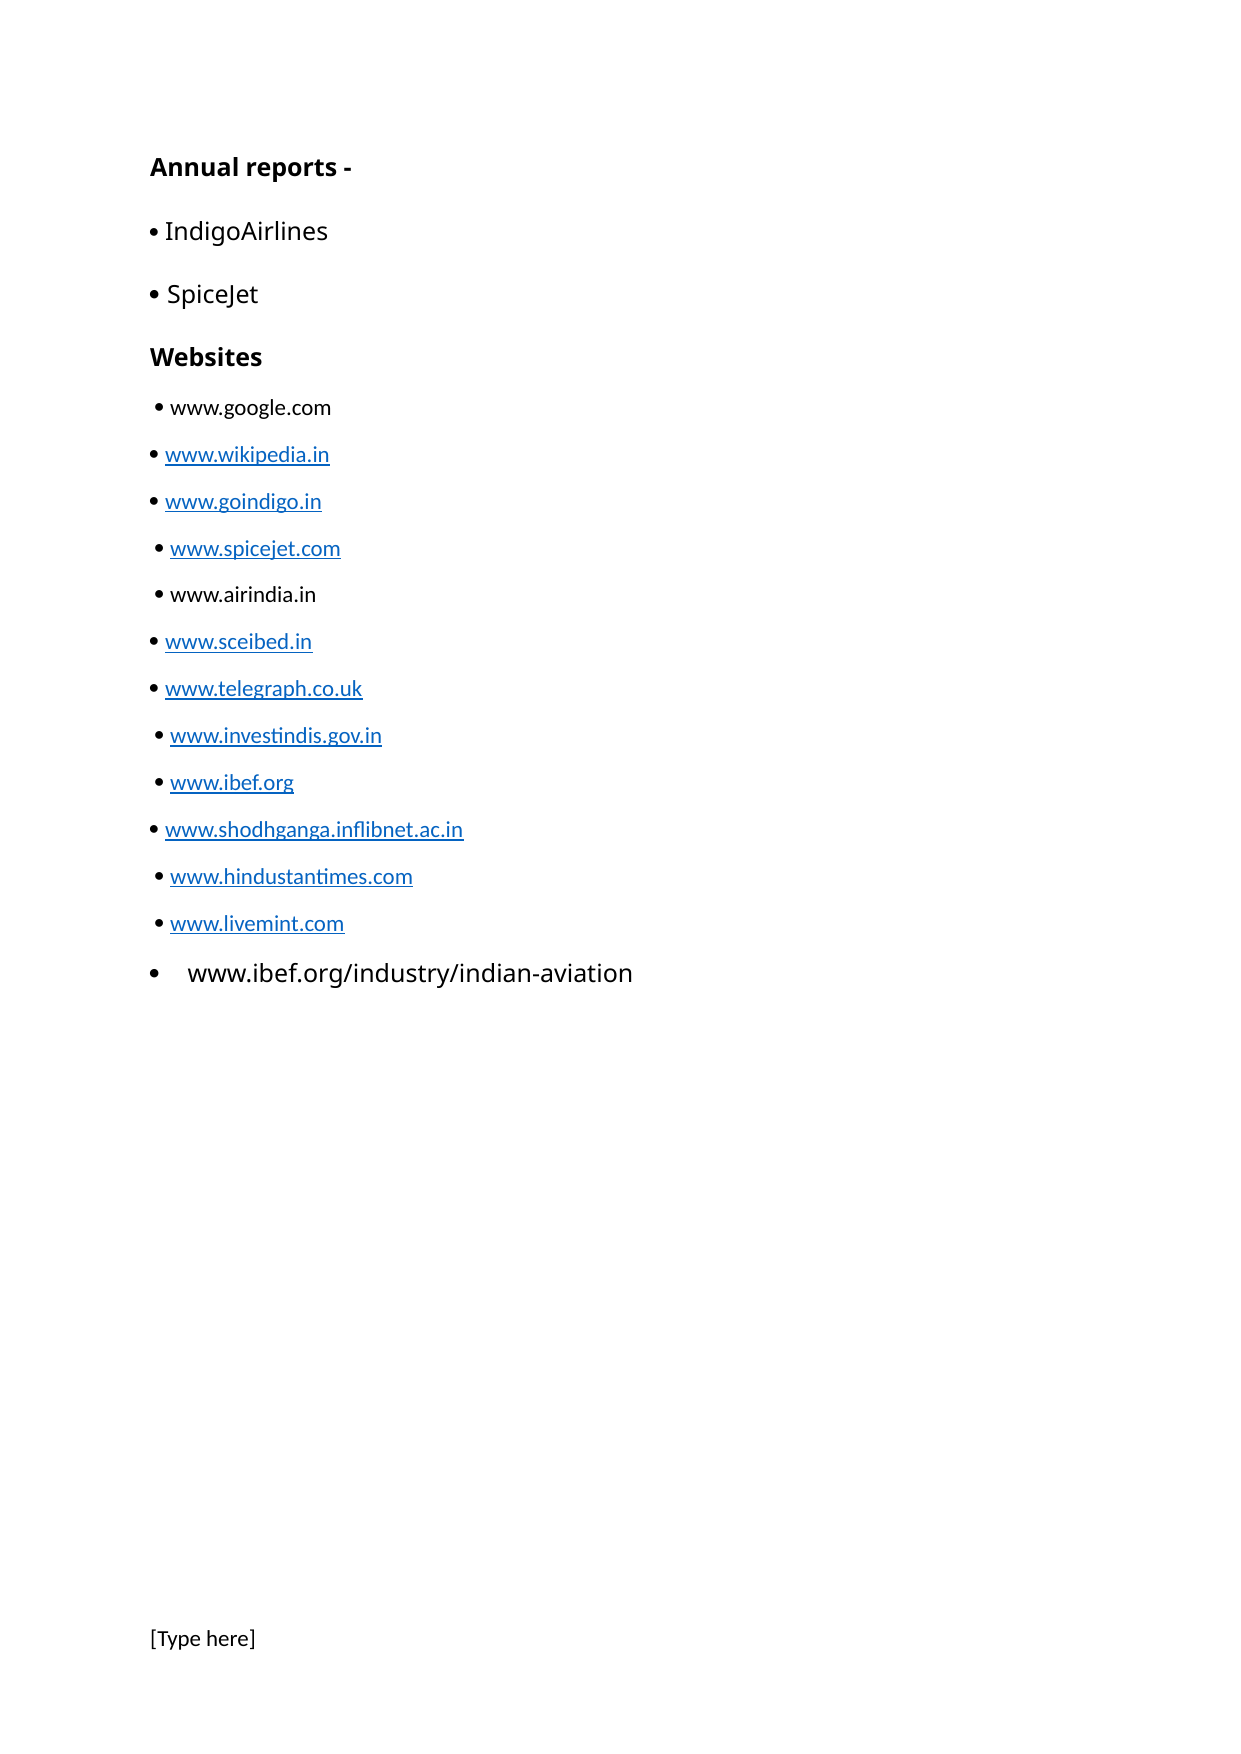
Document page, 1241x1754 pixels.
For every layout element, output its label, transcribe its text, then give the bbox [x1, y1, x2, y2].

text Websites [150, 340, 1090, 374]
text www.goindigo.in [150, 487, 1090, 515]
text www.shodhganga.inflibnet.ac.in [150, 815, 1090, 843]
text www.google.com [150, 393, 1090, 421]
text SpiceJet [150, 276, 1090, 311]
text IndigoAirlines [150, 213, 1090, 247]
text www.airindia.in [150, 581, 1090, 609]
list www.ibef.org/industry/indian-aviation [150, 956, 1090, 990]
text www.ibef.org [150, 768, 1090, 796]
text www.livemint.com [150, 909, 1090, 937]
text www.hindustantimes.com [150, 862, 1090, 890]
text www.investindis.gov.in [150, 721, 1090, 749]
text Annual reports - [150, 150, 1090, 184]
text www.spicejet.com [150, 534, 1090, 562]
text www.wikipedia.in [150, 440, 1090, 468]
text www.sceibed.in [150, 627, 1090, 656]
text www.telegraph.co.uk [150, 674, 1090, 702]
